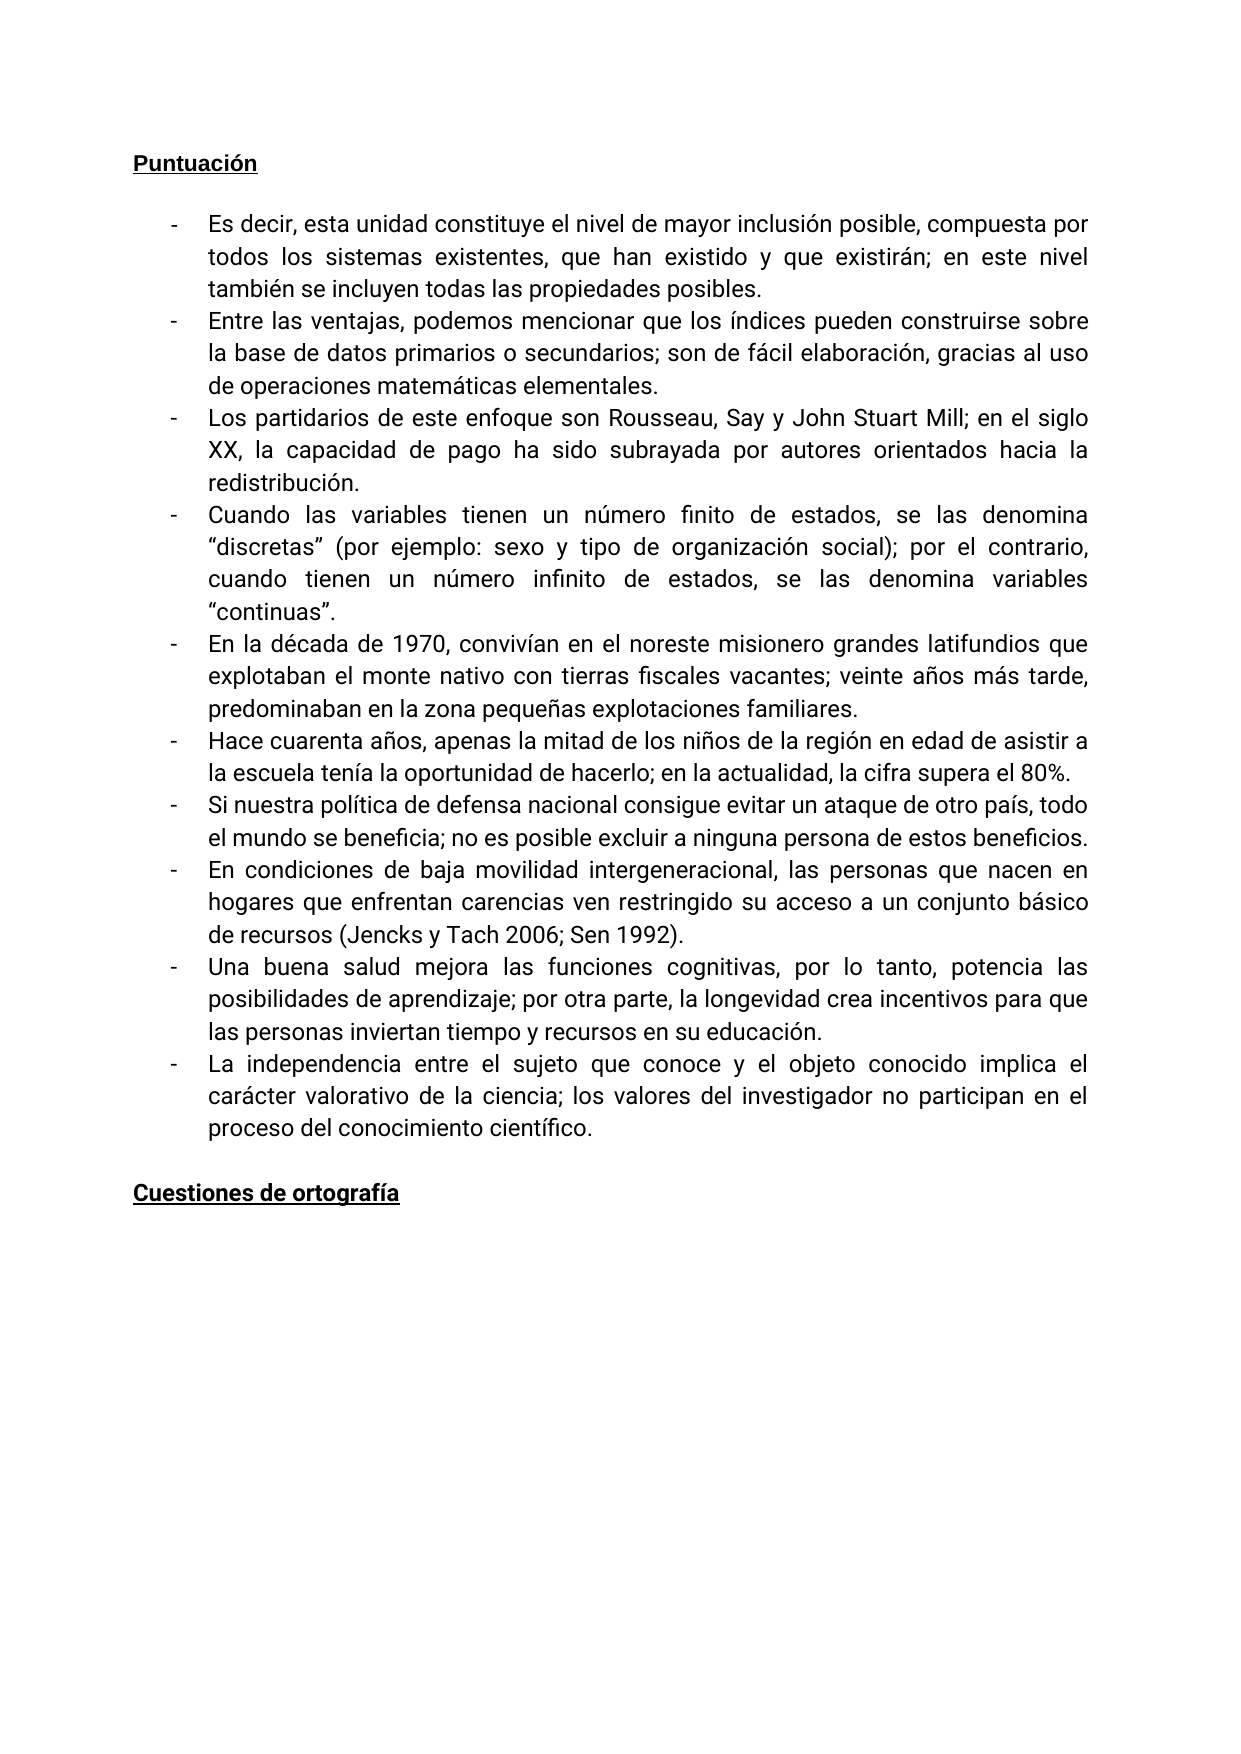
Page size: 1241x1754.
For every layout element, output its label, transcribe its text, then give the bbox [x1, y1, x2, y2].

list Cuando las variables tienen un número finito de estados, se las denomina “discretas” (por ejemplo: sexo y tipo de organización social); por el contrario, cuando tienen un número infinito de estados, se las denomina variables “continuas”. [170, 501, 1090, 626]
text Cuestiones de ortografía [133, 1179, 1090, 1207]
list La independencia entre el sujeto que conoce y el objeto conocido implica el carácter valorativo de la ciencia; los valores del investigador no participan en el proceso del conocimiento científico. [170, 1050, 1090, 1143]
list En condiciones de baja movilidad intergeneracional, las personas que nacen en hogares que enfrentan carencias ven restringido su acceso a un conjunto básico de recursos (Jencks y Tach 2006; Sen 1992). [170, 856, 1090, 949]
list Entre las ventajas, podemos mencionar que los índices pueden construirse sobre la base de datos primarios o secundarios; son de fácil elaboración, gracias al uso de operaciones matemáticas elementales. [170, 307, 1090, 400]
list Hace cuarenta años, apenas la mitad de los niños de la región en edad de asistir a la escuela tenía la oportunidad de hacerlo; en la actualidad, la cifra supera el 80%. [170, 727, 1090, 787]
list En la década de 1970, convivían en el noreste misionero grandes latifundios que explotaban el monte nativo con tierras fiscales vacantes; veinte años más tarde, predominaban en la zona pequeñas explotaciones familiares. [170, 630, 1090, 723]
list Una buena salud mejora las funciones cognitivas, por lo tanto, potencia las posibilidades de aprendizaje; por otra parte, la longevidad crea incentivos para que las personas inviertan tiempo y recursos en su educación. [170, 953, 1090, 1046]
text Puntuación [133, 150, 1090, 176]
list Los partidarios de este enfoque son Rousseau, Say y John Stuart Mill; en el siglo XX, la capacidad de pago ha sido subrayada por autores orientados hacia la redistribución. [170, 404, 1090, 497]
list Si nuestra política de defensa nacional consigue evitar un ataque de otro país, todo el mundo se beneficia; no es posible excluir a ninguna persona de estos beneficios. [170, 792, 1090, 852]
list Es decir, esta unidad constituye el nivel de mayor inclusión posible, compuesta por todos los sistemas existentes, que han existido y que existirán; en este nivel también se incluyen todas las propiedades posibles. [170, 210, 1090, 303]
